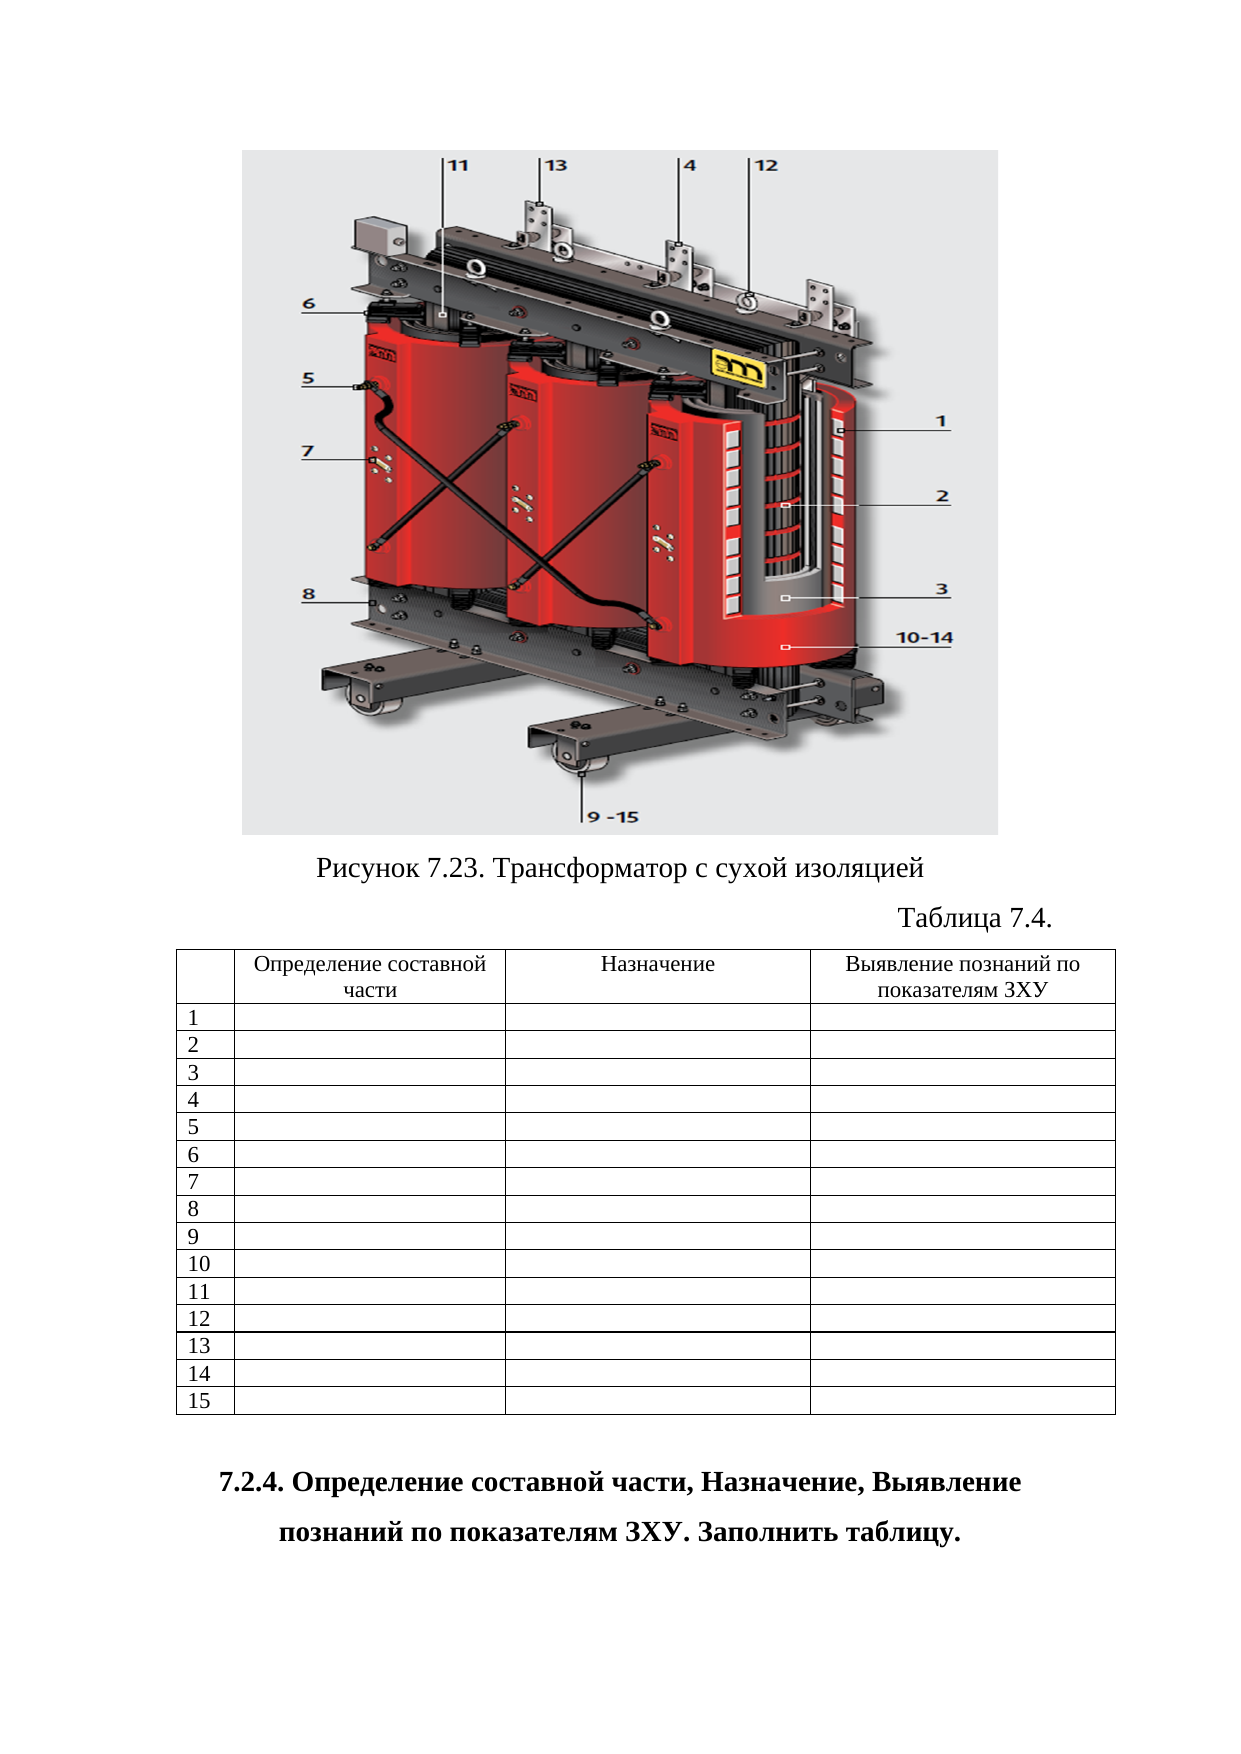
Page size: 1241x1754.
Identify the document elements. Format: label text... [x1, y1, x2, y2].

table_cell 6 [177, 1141, 234, 1167]
table_cell [799, 1168, 810, 1194]
table_cell [1104, 1250, 1115, 1277]
table_cell [799, 1333, 810, 1359]
table_cell [235, 1278, 246, 1304]
table_cell [811, 1059, 822, 1085]
table_cell [494, 1059, 505, 1085]
table_cell [811, 1305, 822, 1331]
table_cell [1104, 1031, 1115, 1057]
table_cell [506, 1059, 517, 1085]
table_cell [235, 1223, 246, 1249]
table_cell [506, 1223, 517, 1249]
table_cell [799, 1031, 810, 1057]
text Таблица 7.4. [187, 900, 1053, 933]
table_cell [811, 1031, 822, 1057]
table_cell [799, 1360, 810, 1386]
table_cell [799, 1250, 810, 1277]
table_cell 12 [177, 1305, 234, 1331]
table_cell [235, 1031, 246, 1057]
table_cell [506, 1168, 517, 1194]
table_cell [494, 1141, 505, 1167]
table_cell [494, 1113, 505, 1140]
table_cell [235, 1168, 246, 1194]
table_cell [494, 1305, 505, 1331]
table_cell [799, 1387, 810, 1414]
table_cell [235, 1387, 246, 1414]
table_cell [235, 1059, 246, 1085]
table_cell [811, 1196, 822, 1222]
table_cell [506, 1196, 517, 1222]
table_cell [506, 1031, 517, 1057]
table_cell 4 [177, 1086, 234, 1112]
table_cell [506, 1086, 517, 1112]
table_cell [811, 1086, 822, 1112]
table_cell [494, 1387, 505, 1414]
table_cell [235, 1360, 246, 1386]
table_cell [799, 1059, 810, 1085]
table_cell [506, 1305, 517, 1331]
table_cell 1 [177, 1004, 234, 1030]
table_cell [506, 1333, 517, 1359]
table_cell [506, 1004, 517, 1030]
table_header Назначение [506, 950, 810, 1003]
table_cell [506, 1278, 517, 1304]
table_cell 3 [177, 1059, 234, 1085]
table_cell [799, 1305, 810, 1331]
text Рисунок 7.23. Трансформатор с сухой изоляцией [187, 851, 1053, 884]
table_cell [1104, 1387, 1115, 1414]
table_cell [235, 1196, 246, 1222]
table_cell [494, 1360, 505, 1386]
table_cell [1104, 1059, 1115, 1085]
table_cell [235, 1305, 246, 1331]
table_cell 11 [177, 1278, 234, 1304]
table_cell 14 [177, 1360, 234, 1386]
table_cell [506, 1250, 517, 1277]
table_cell [235, 1141, 246, 1167]
table_cell [235, 1004, 246, 1030]
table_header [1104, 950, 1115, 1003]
table_cell [1104, 1305, 1115, 1331]
table_cell [811, 1360, 822, 1386]
table_cell 8 [177, 1196, 234, 1222]
table_cell [1104, 1141, 1115, 1167]
table_cell [506, 1141, 517, 1167]
table_cell [494, 1086, 505, 1112]
table_cell [494, 1278, 505, 1304]
text 7.2.4. Определение составной части, Назначение, Выявление познаний по показателям ЗХУ. Заполнить таблицу. [187, 1464, 1053, 1548]
table_cell [811, 1333, 822, 1359]
table_cell [494, 1223, 505, 1249]
table_cell [811, 1250, 822, 1277]
table_cell 7 [177, 1168, 234, 1194]
table_cell [494, 1031, 505, 1057]
table_cell [506, 1360, 517, 1386]
table_cell [235, 1250, 246, 1277]
table_cell [1104, 1333, 1115, 1359]
table_cell [799, 1086, 810, 1112]
table_cell [799, 1196, 810, 1222]
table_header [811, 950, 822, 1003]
table_cell [1104, 1196, 1115, 1222]
table_cell [1104, 1360, 1115, 1386]
table_cell [799, 1141, 810, 1167]
table_cell 5 [177, 1113, 234, 1140]
table_cell [494, 1250, 505, 1277]
table_cell [235, 1086, 246, 1112]
table_cell [1104, 1223, 1115, 1249]
table_cell [1104, 1004, 1115, 1030]
picture [242, 150, 999, 835]
table_cell [1104, 1168, 1115, 1194]
table_cell [799, 1004, 810, 1030]
table_cell 10 [177, 1250, 234, 1277]
table_cell [235, 1333, 246, 1359]
table_cell [494, 1196, 505, 1222]
table_cell [811, 1278, 822, 1304]
table_cell [494, 1168, 505, 1194]
table_cell 15 [177, 1387, 234, 1414]
table_cell [811, 1223, 822, 1249]
table_cell [811, 1141, 822, 1167]
table_header [177, 950, 234, 1003]
table_cell [811, 1004, 822, 1030]
table_cell [799, 1278, 810, 1304]
table_cell [494, 1333, 505, 1359]
table_cell 9 [177, 1223, 234, 1249]
table_cell [811, 1168, 822, 1194]
table_cell [506, 1387, 517, 1414]
table_cell [811, 1113, 822, 1140]
table_cell [1104, 1278, 1115, 1304]
table_cell [799, 1223, 810, 1249]
table_cell 13 [177, 1333, 234, 1359]
table_cell [811, 1387, 822, 1414]
table_cell [799, 1113, 810, 1140]
table_cell [235, 1113, 246, 1140]
table_cell 2 [177, 1031, 234, 1057]
table_cell [506, 1113, 517, 1140]
table_cell [494, 1004, 505, 1030]
table_cell [1104, 1086, 1115, 1112]
table_cell [1104, 1113, 1115, 1140]
